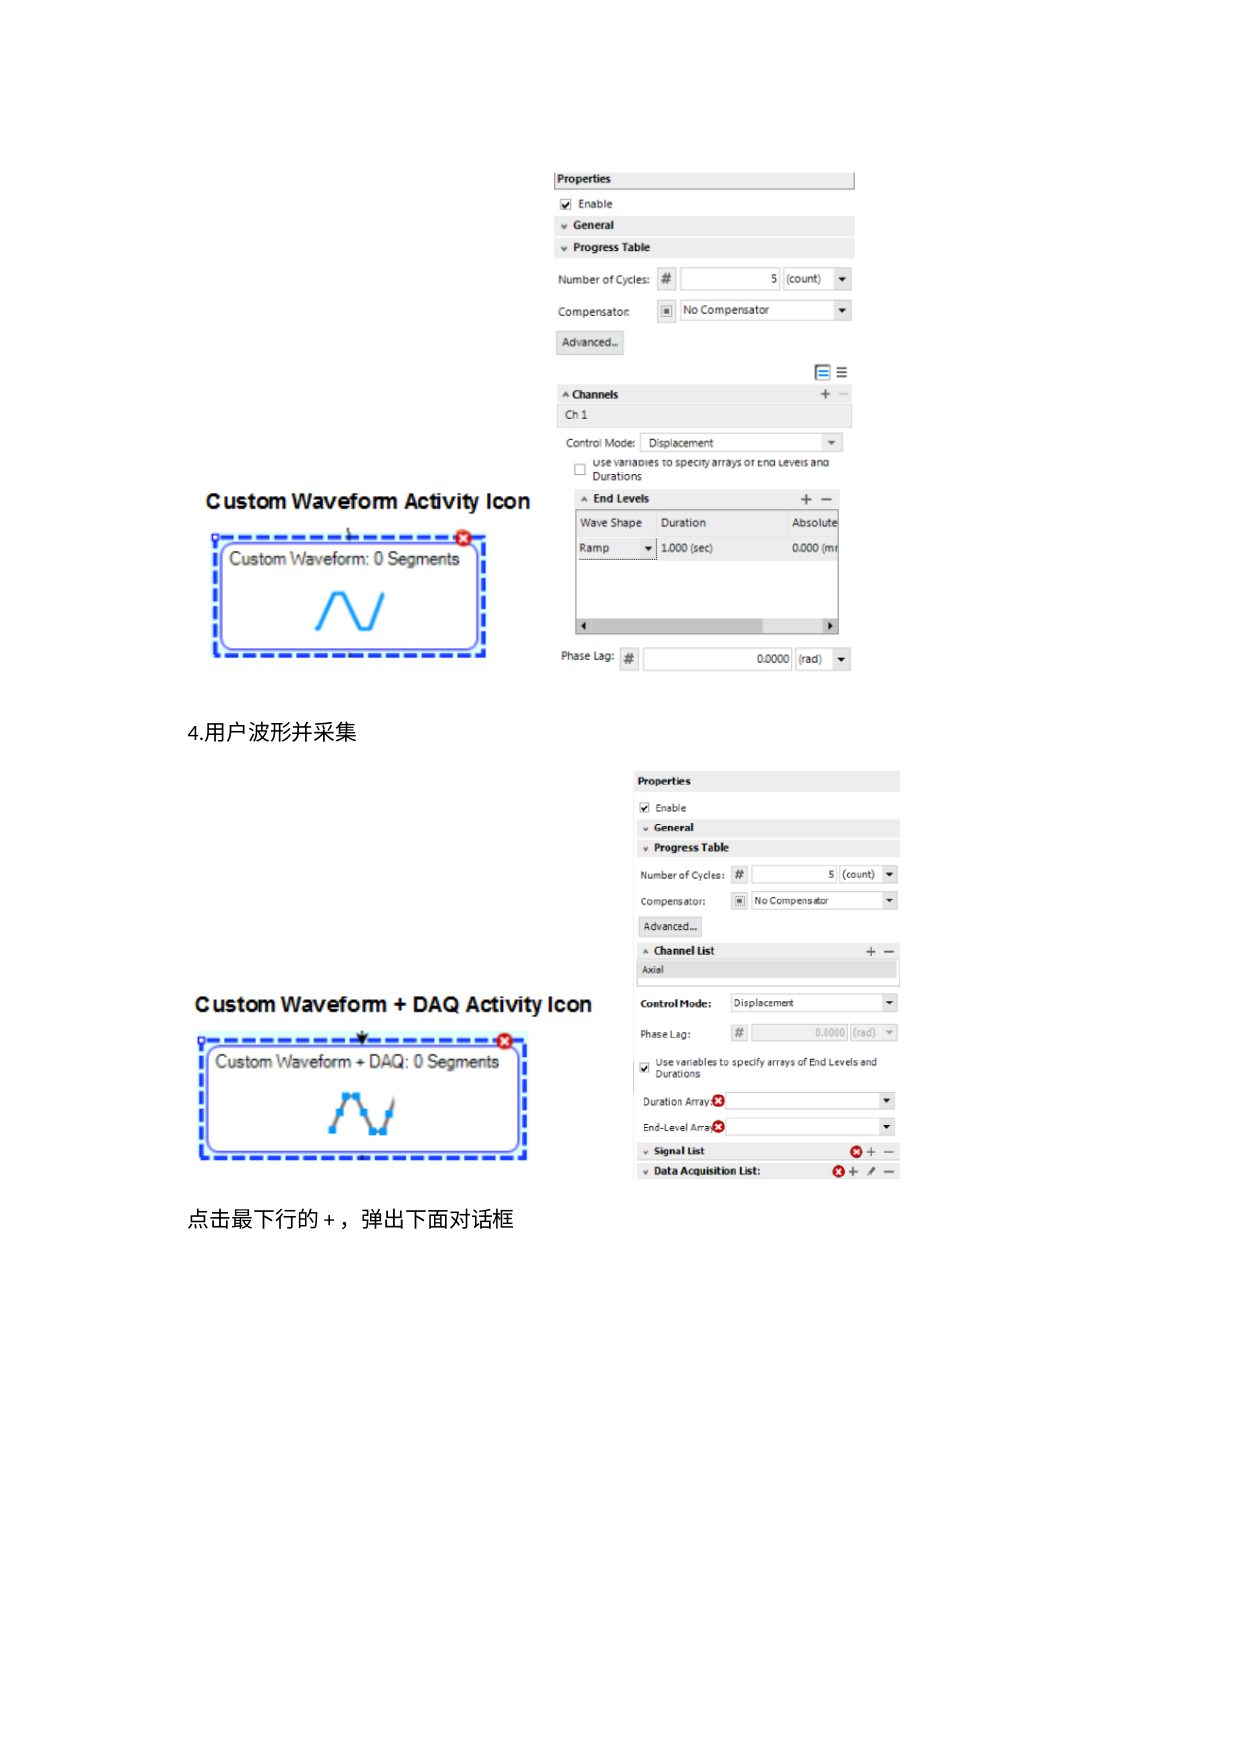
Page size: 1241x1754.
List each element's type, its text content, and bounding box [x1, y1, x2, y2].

picture [551, 163, 893, 680]
picture [187, 482, 547, 680]
picture [622, 762, 906, 1187]
text 4.用户波形并采集 [187, 714, 1053, 747]
text 点击最下行的 + ，弹出下面对话框 [187, 1202, 1053, 1234]
picture [187, 978, 618, 1187]
